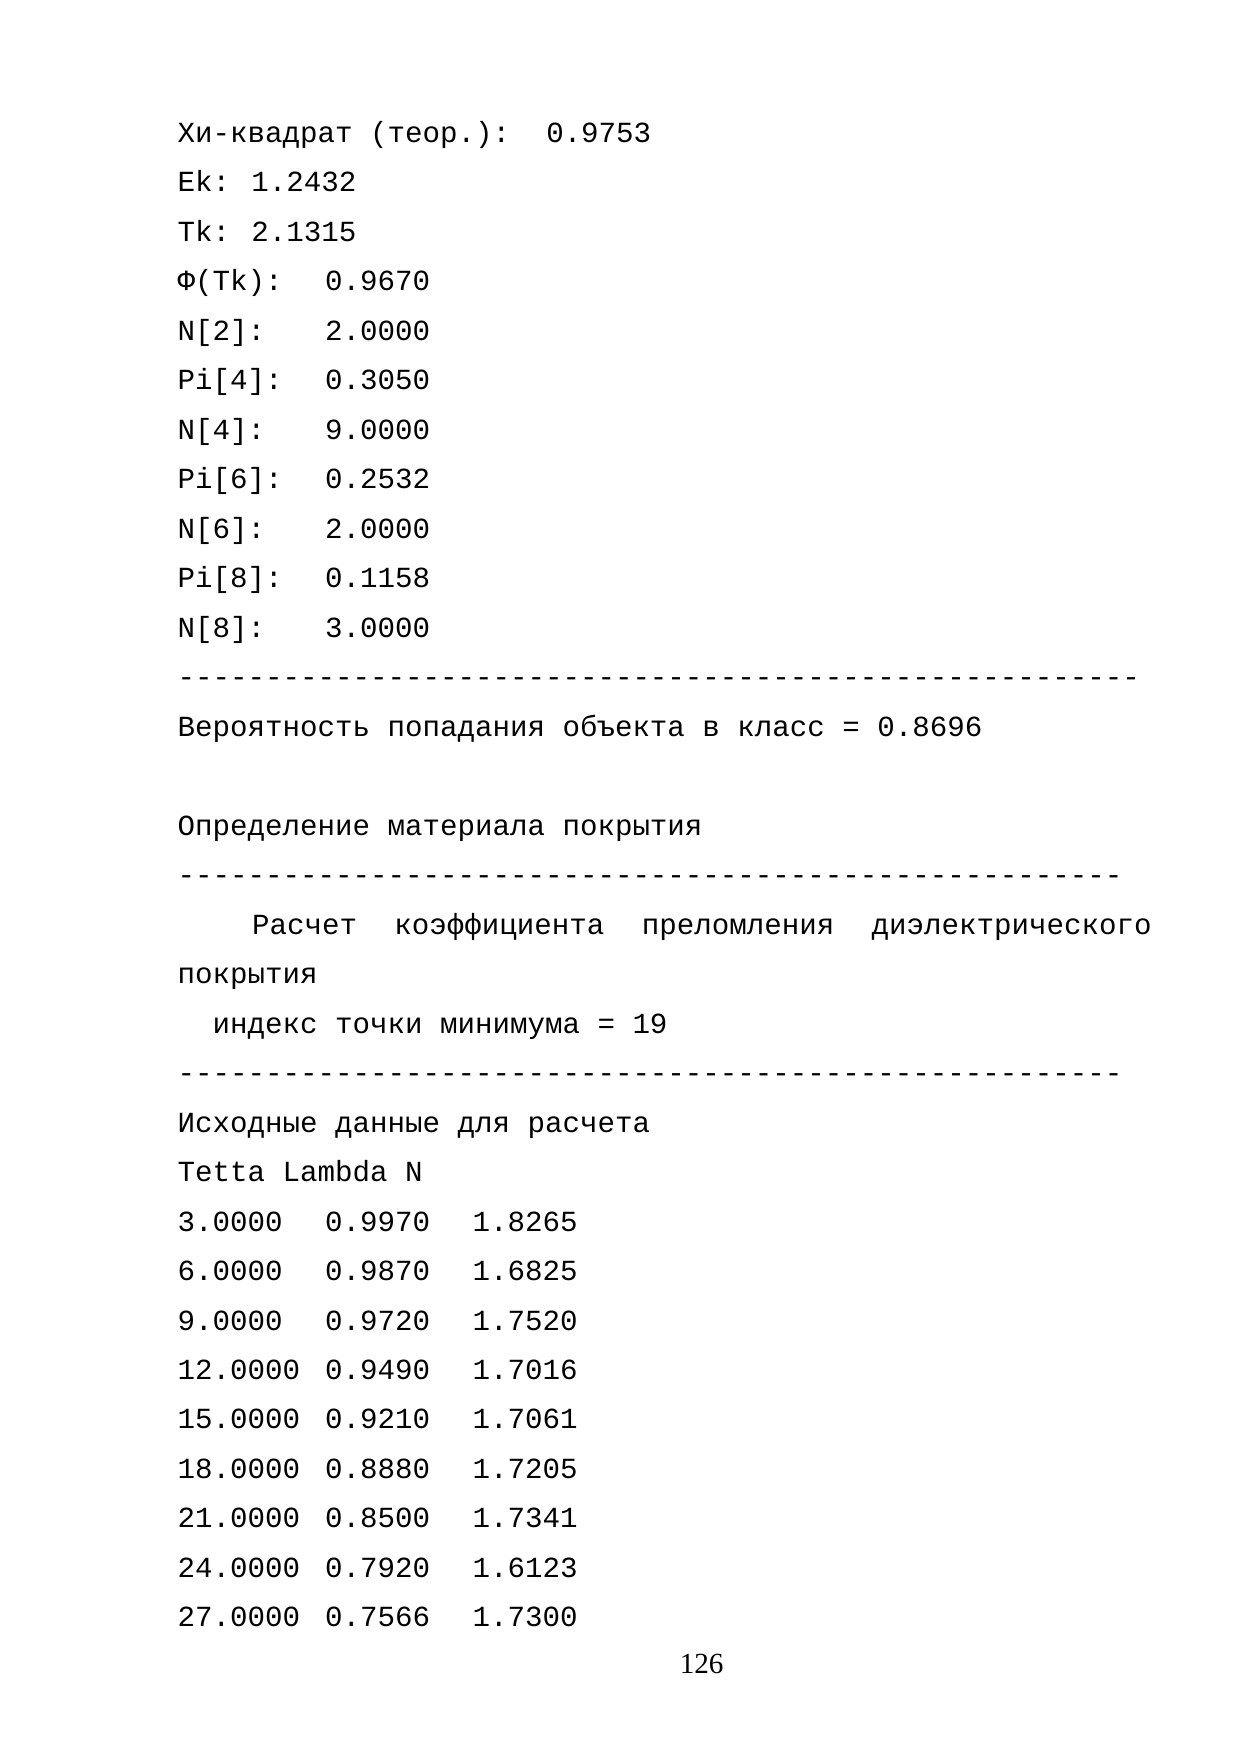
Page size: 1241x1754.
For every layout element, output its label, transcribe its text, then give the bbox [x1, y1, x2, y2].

text Tetta Lambda N [177, 1157, 1152, 1190]
text N[4]: 9.0000 [177, 415, 1152, 448]
text Pi[6]: 0.2532 [177, 464, 1152, 497]
text Исходные данные для расчета [177, 1108, 1152, 1141]
text N[8]: 3.0000 [177, 613, 1152, 646]
text 15.0000 0.9210 1.7061 [177, 1404, 1152, 1438]
text 18.0000 0.8880 1.7205 [177, 1454, 1152, 1487]
text Ф(Tk): 0.9670 [177, 267, 1152, 299]
text Определение материала покрытия [177, 811, 1152, 844]
text 24.0000 0.7920 1.6123 [177, 1553, 1152, 1586]
text Tk: 2.1315 [177, 217, 1152, 250]
text индекс точки минимума = 19 [177, 1009, 1152, 1042]
text 9.0000 0.9720 1.7520 [177, 1306, 1152, 1339]
text 27.0000 0.7566 1.7300 [177, 1602, 1152, 1636]
text Pi[8]: 0.1158 [177, 563, 1152, 596]
text N[6]: 2.0000 [177, 514, 1152, 547]
text Хи-квадрат (теор.): 0.9753 [177, 118, 1152, 151]
text ------------------------------------------------------ [177, 860, 1152, 893]
text 6.0000 0.9870 1.6825 [177, 1256, 1152, 1289]
text 3.0000 0.9970 1.8265 [177, 1207, 1152, 1240]
text Вероятность попадания объекта в класс = 0.8696 [177, 712, 1152, 745]
text 21.0000 0.8500 1.7341 [177, 1503, 1152, 1537]
text 12.0000 0.9490 1.7016 [177, 1355, 1152, 1388]
text Pi[4]: 0.3050 [177, 366, 1152, 398]
text ------------------------------------------------------ [177, 1058, 1152, 1091]
text Расчет коэффициента преломления диэлектрического покрытия [177, 910, 1152, 992]
text ------------------------------------------------------- [177, 662, 1152, 695]
text N[2]: 2.0000 [177, 316, 1152, 349]
text Ek: 1.2432 [177, 168, 1152, 201]
